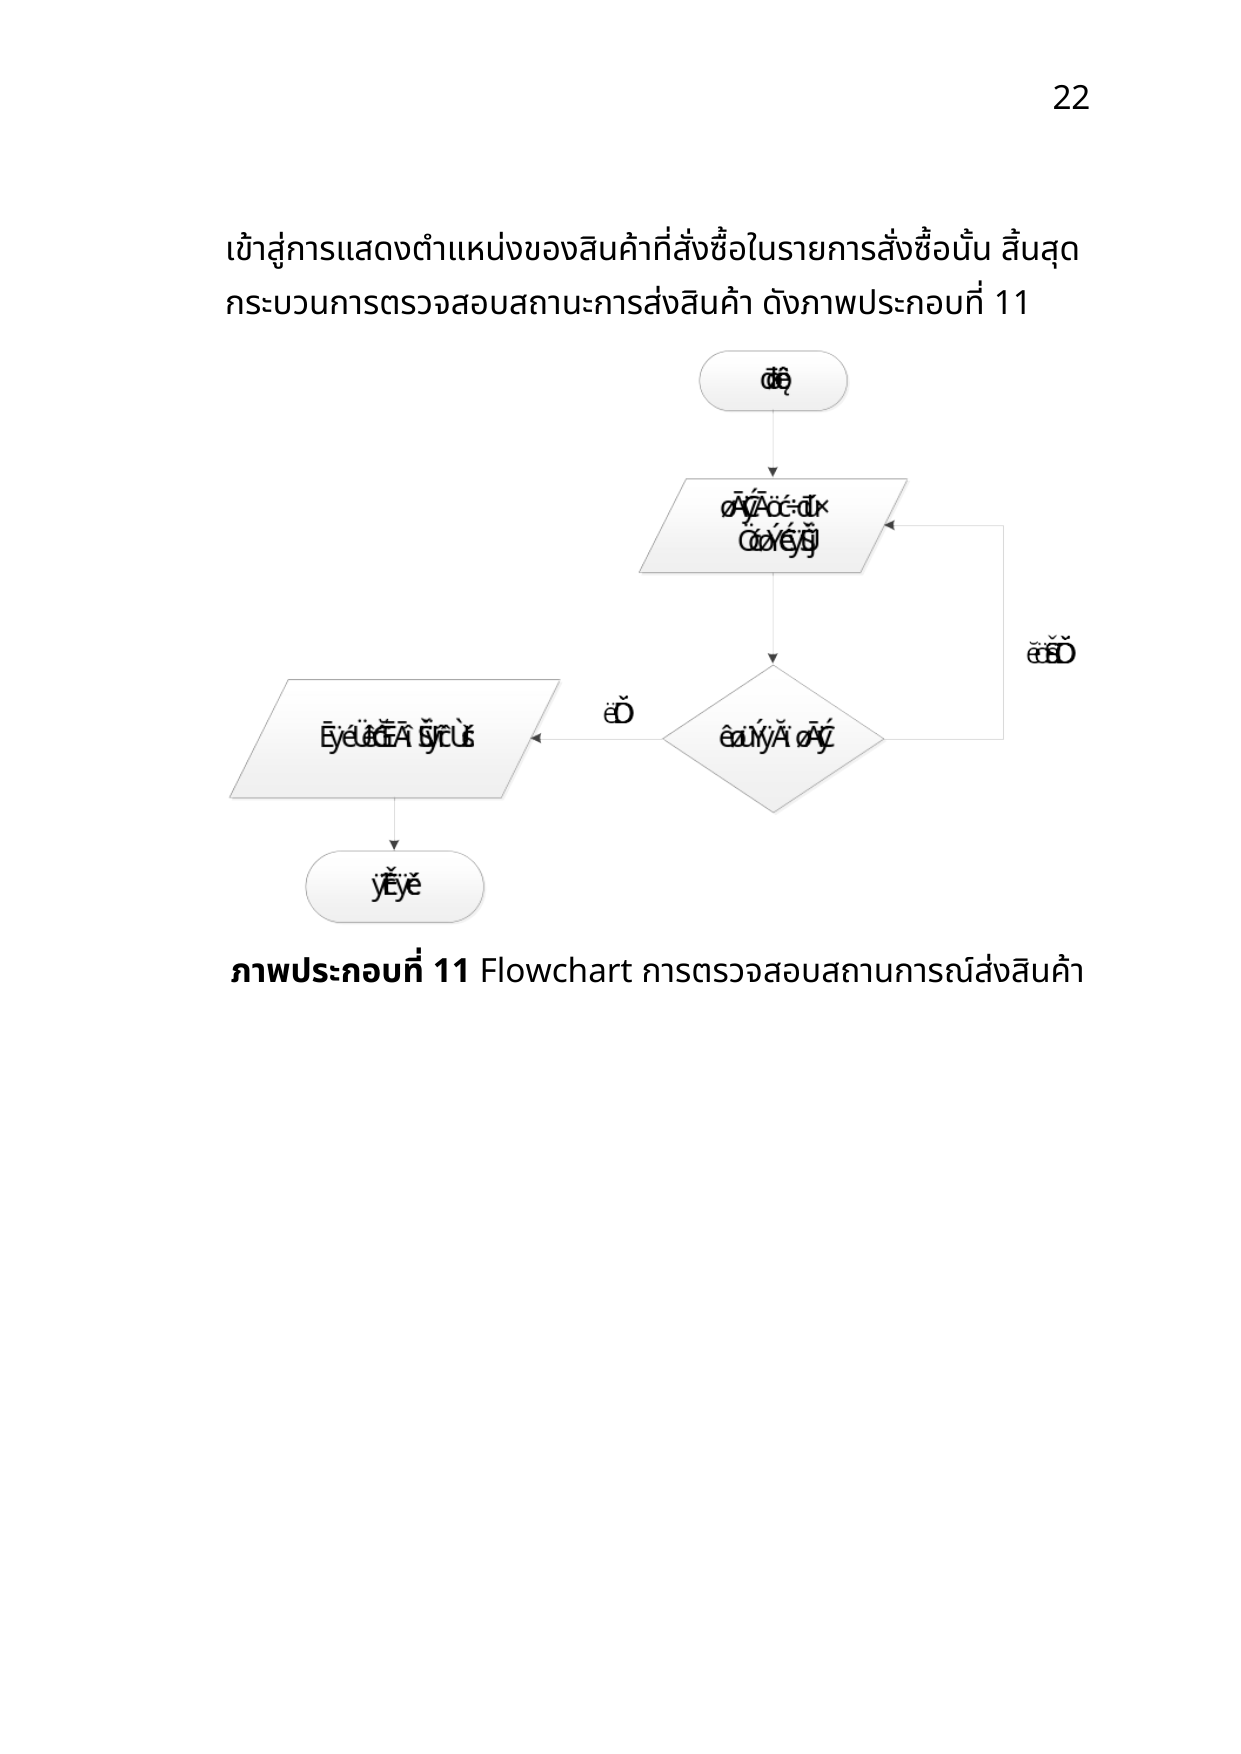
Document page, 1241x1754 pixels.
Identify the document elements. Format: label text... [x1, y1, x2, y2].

text ภาพประกอบที่ 11 Flowchart การตรวจสอบสถานการณ์ส่งสินค้า [225, 947, 1090, 998]
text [225, 225, 1090, 329]
